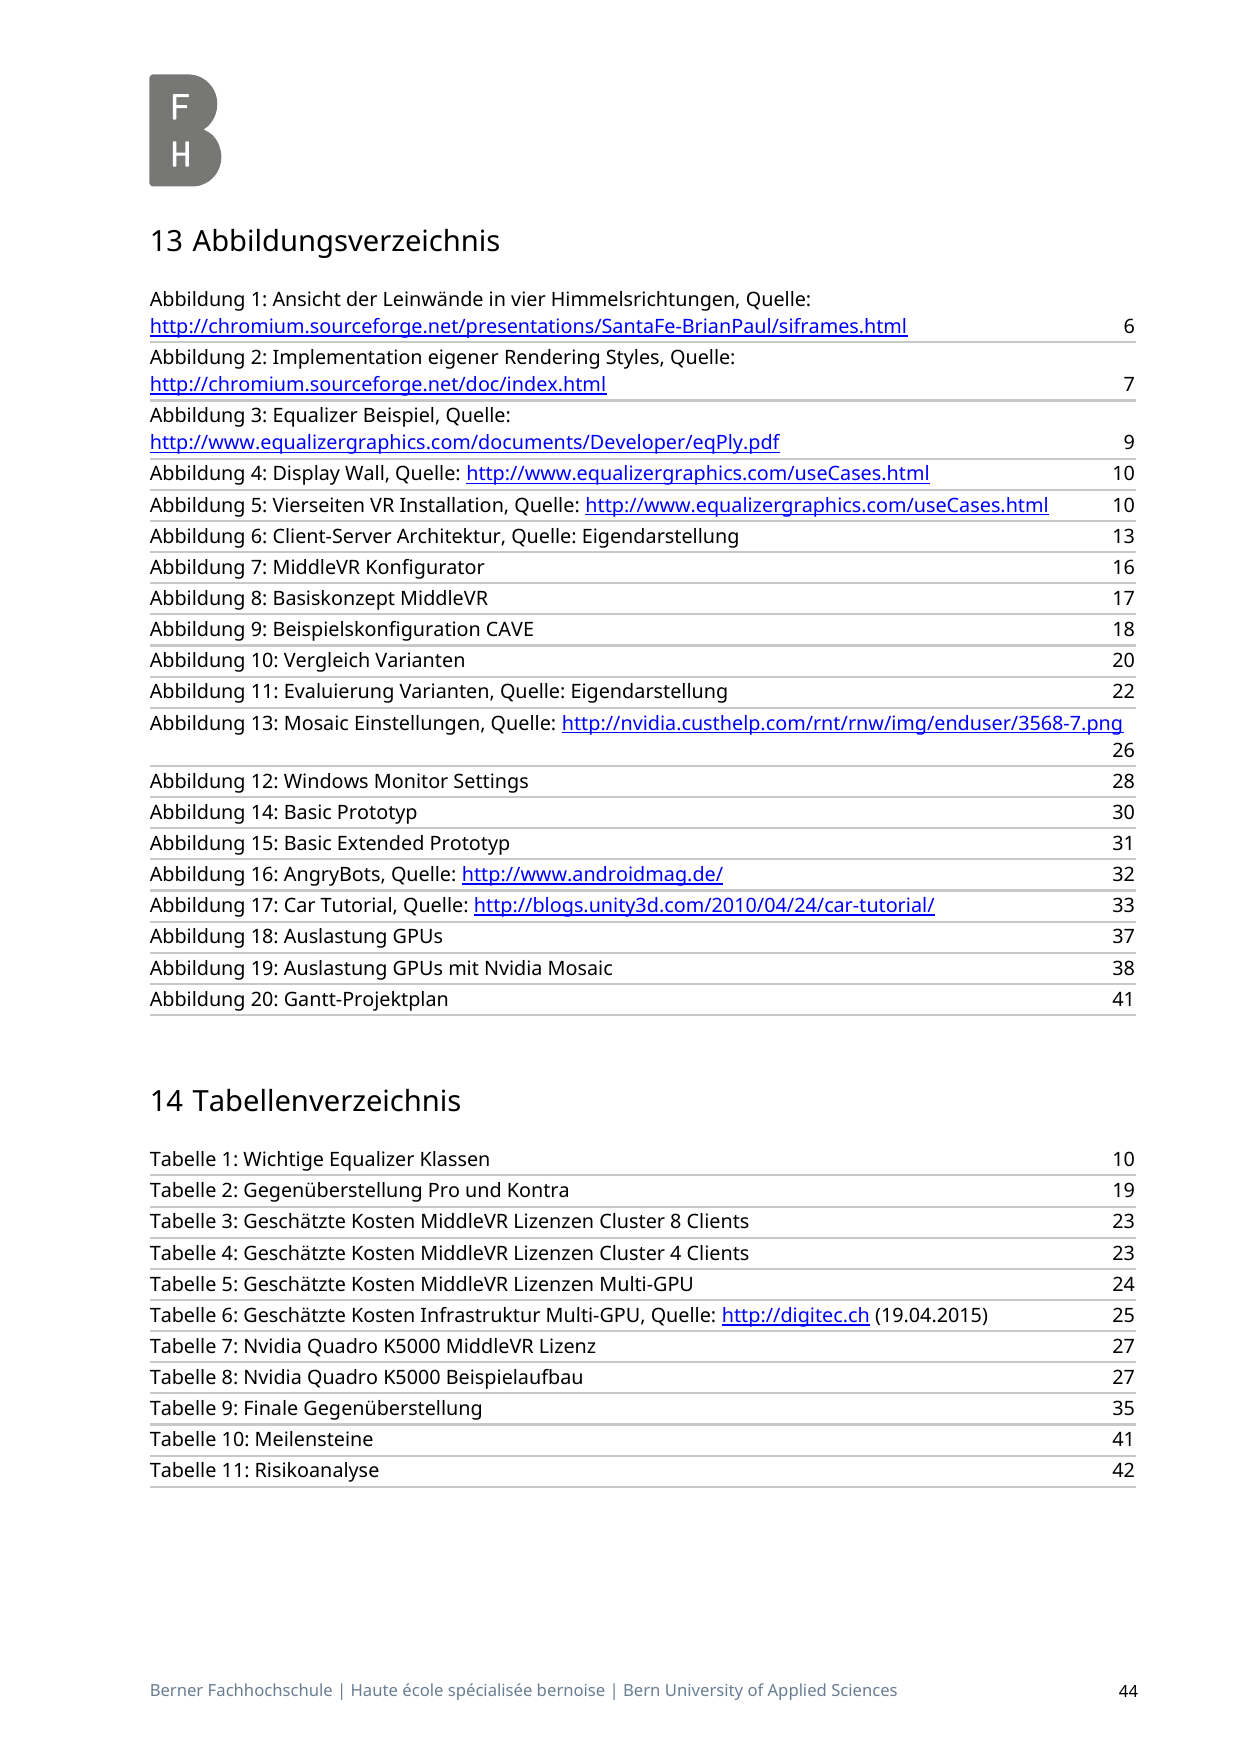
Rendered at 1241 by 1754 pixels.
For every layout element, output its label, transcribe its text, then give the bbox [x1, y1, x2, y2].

text Abbildung 14: Basic Prototyp 30 [149, 798, 1136, 829]
text Tabelle 3: Geschätzte Kosten MiddleVR Lizenzen Cluster 8 Clients 23 [149, 1208, 1136, 1239]
text Tabelle 2: Gegenüberstellung Pro und Kontra 19 [149, 1176, 1136, 1208]
text Tabelle 10: Meilensteine 41 [149, 1426, 1136, 1457]
text Abbildung 20: Gantt-Projektplan 41 [149, 985, 1136, 1016]
text Abbildung 1: Ansicht der Leinwände in vier Himmelsrichtungen, Quelle: http://chromium.sourceforge.net/presentations/SantaFe-BrianPaul/siframes.html 6 [149, 285, 1136, 343]
text Tabelle 1: Wichtige Equalizer Klassen 10 [149, 1145, 1136, 1176]
text Abbildung 18: Auslastung GPUs 37 [149, 923, 1136, 954]
text Abbildung 9: Beispielskonfiguration CAVE 18 [149, 615, 1136, 647]
text Abbildung 10: Vergleich Varianten 20 [149, 647, 1136, 678]
text Abbildung 13: Mosaic Einstellungen, Quelle: http://nvidia.custhelp.com/rnt/rnw/img/enduser/3568-7.png 26 [149, 709, 1136, 767]
text Tabelle 11: Risikoanalyse 42 [149, 1457, 1136, 1488]
text Abbildung 15: Basic Extended Prototyp 31 [149, 829, 1136, 860]
text Abbildung 2: Implementation eigener Rendering Styles, Quelle: http://chromium.sourceforge.net/doc/index.html 7 [149, 343, 1136, 402]
text Abbildung 11: Evaluierung Varianten, Quelle: Eigendarstellung 22 [149, 678, 1136, 709]
text Abbildung 4: Display Wall, Quelle: http://www.equalizergraphics.com/useCases.html 10 [149, 460, 1136, 491]
text Abbildung 6: Client-Server Architektur, Quelle: Eigendarstellung 13 [149, 522, 1136, 553]
text Tabelle 5: Geschätzte Kosten MiddleVR Lizenzen Multi-GPU 24 [149, 1270, 1136, 1301]
text Tabelle 9: Finale Gegenüberstellung 35 [149, 1394, 1136, 1426]
subtitle Tabellenverzeichnis [149, 1081, 1136, 1120]
text Abbildung 3: Equalizer Beispiel, Quelle: http://www.equalizergraphics.com/documents/Developer/eqPly.pdf 9 [149, 402, 1136, 460]
text Abbildung 5: Vierseiten VR Installation, Quelle: http://www.equalizergraphics.com/useCases.html 10 [149, 491, 1136, 522]
text Abbildung 19: Auslastung GPUs mit Nvidia Mosaic 38 [149, 954, 1136, 985]
text Tabelle 4: Geschätzte Kosten MiddleVR Lizenzen Cluster 4 Clients 23 [149, 1239, 1136, 1270]
text Abbildung 7: MiddleVR Konfigurator 16 [149, 553, 1136, 584]
text Tabelle 7: Nvidia Quadro K5000 MiddleVR Lizenz 27 [149, 1332, 1136, 1363]
text Abbildung 8: Basiskonzept MiddleVR 17 [149, 584, 1136, 615]
text Abbildung 12: Windows Monitor Settings 28 [149, 767, 1136, 798]
subtitle Abbildungsverzeichnis [149, 221, 1136, 260]
text Abbildung 16: AngryBots, Quelle: http://www.androidmag.de/ 32 [149, 860, 1136, 892]
text Tabelle 6: Geschätzte Kosten Infrastruktur Multi-GPU, Quelle: http://digitec.ch (19.04.2015) 25 [149, 1301, 1136, 1332]
text Tabelle 8: Nvidia Quadro K5000 Beispielaufbau 27 [149, 1363, 1136, 1394]
text Abbildung 17: Car Tutorial, Quelle: http://blogs.unity3d.com/2010/04/24/car-tutorial/ 33 [149, 892, 1136, 923]
